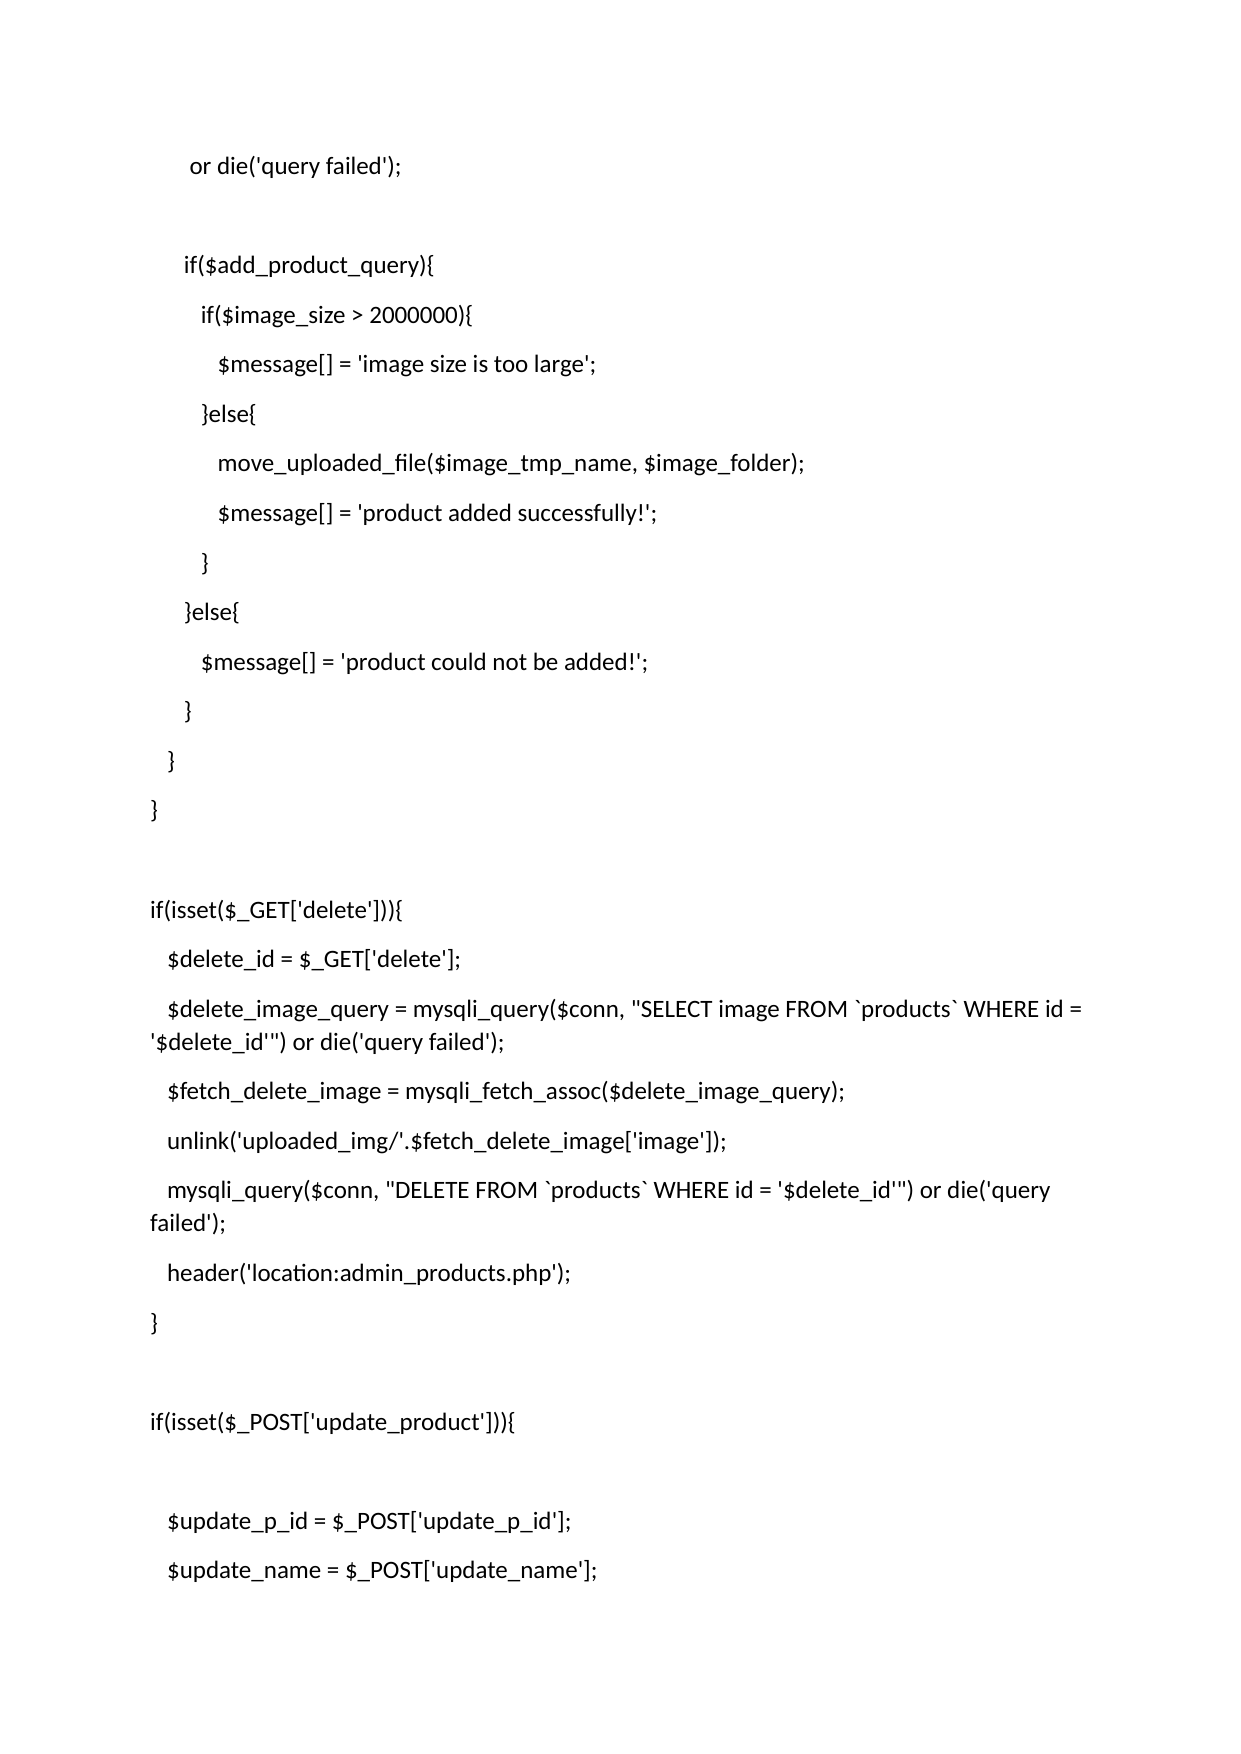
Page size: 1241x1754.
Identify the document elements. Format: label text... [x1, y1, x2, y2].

text $message[] = 'product added successfully!'; [150, 497, 1090, 528]
text if($add_product_query){ [150, 249, 1090, 280]
text } [150, 794, 1090, 825]
text }else{ [150, 398, 1090, 428]
text unlink('uploaded_img/'.$fetch_delete_image['image']); [150, 1125, 1090, 1156]
text if($image_size > 2000000){ [150, 299, 1090, 329]
text $delete_image_query = mysqli_query($conn, "SELECT image FROM `products` WHERE id = '$delete_id'") or die('query failed'); [150, 993, 1090, 1056]
text } [150, 695, 1090, 726]
text $message[] = 'image size is too large'; [150, 348, 1090, 379]
text $message[] = 'product could not be added!'; [150, 646, 1090, 676]
text or die('query failed'); [150, 150, 1090, 181]
text $fetch_delete_image = mysqli_fetch_assoc($delete_image_query); [150, 1075, 1090, 1106]
text $update_p_id = $_POST['update_p_id']; [150, 1505, 1090, 1536]
text } [150, 745, 1090, 776]
text move_uploaded_file($image_tmp_name, $image_folder); [150, 447, 1090, 478]
text mysqli_query($conn, "DELETE FROM `products` WHERE id = '$delete_id'") or die('query failed'); [150, 1174, 1090, 1238]
text header('location:admin_products.php'); [150, 1257, 1090, 1288]
text } [150, 547, 1090, 577]
text } [150, 1307, 1090, 1337]
text $delete_id = $_GET['delete']; [150, 943, 1090, 974]
text if(isset($_GET['delete'])){ [150, 894, 1090, 924]
text }else{ [150, 596, 1090, 627]
text $update_name = $_POST['update_name']; [150, 1554, 1090, 1585]
text if(isset($_POST['update_product'])){ [150, 1406, 1090, 1436]
